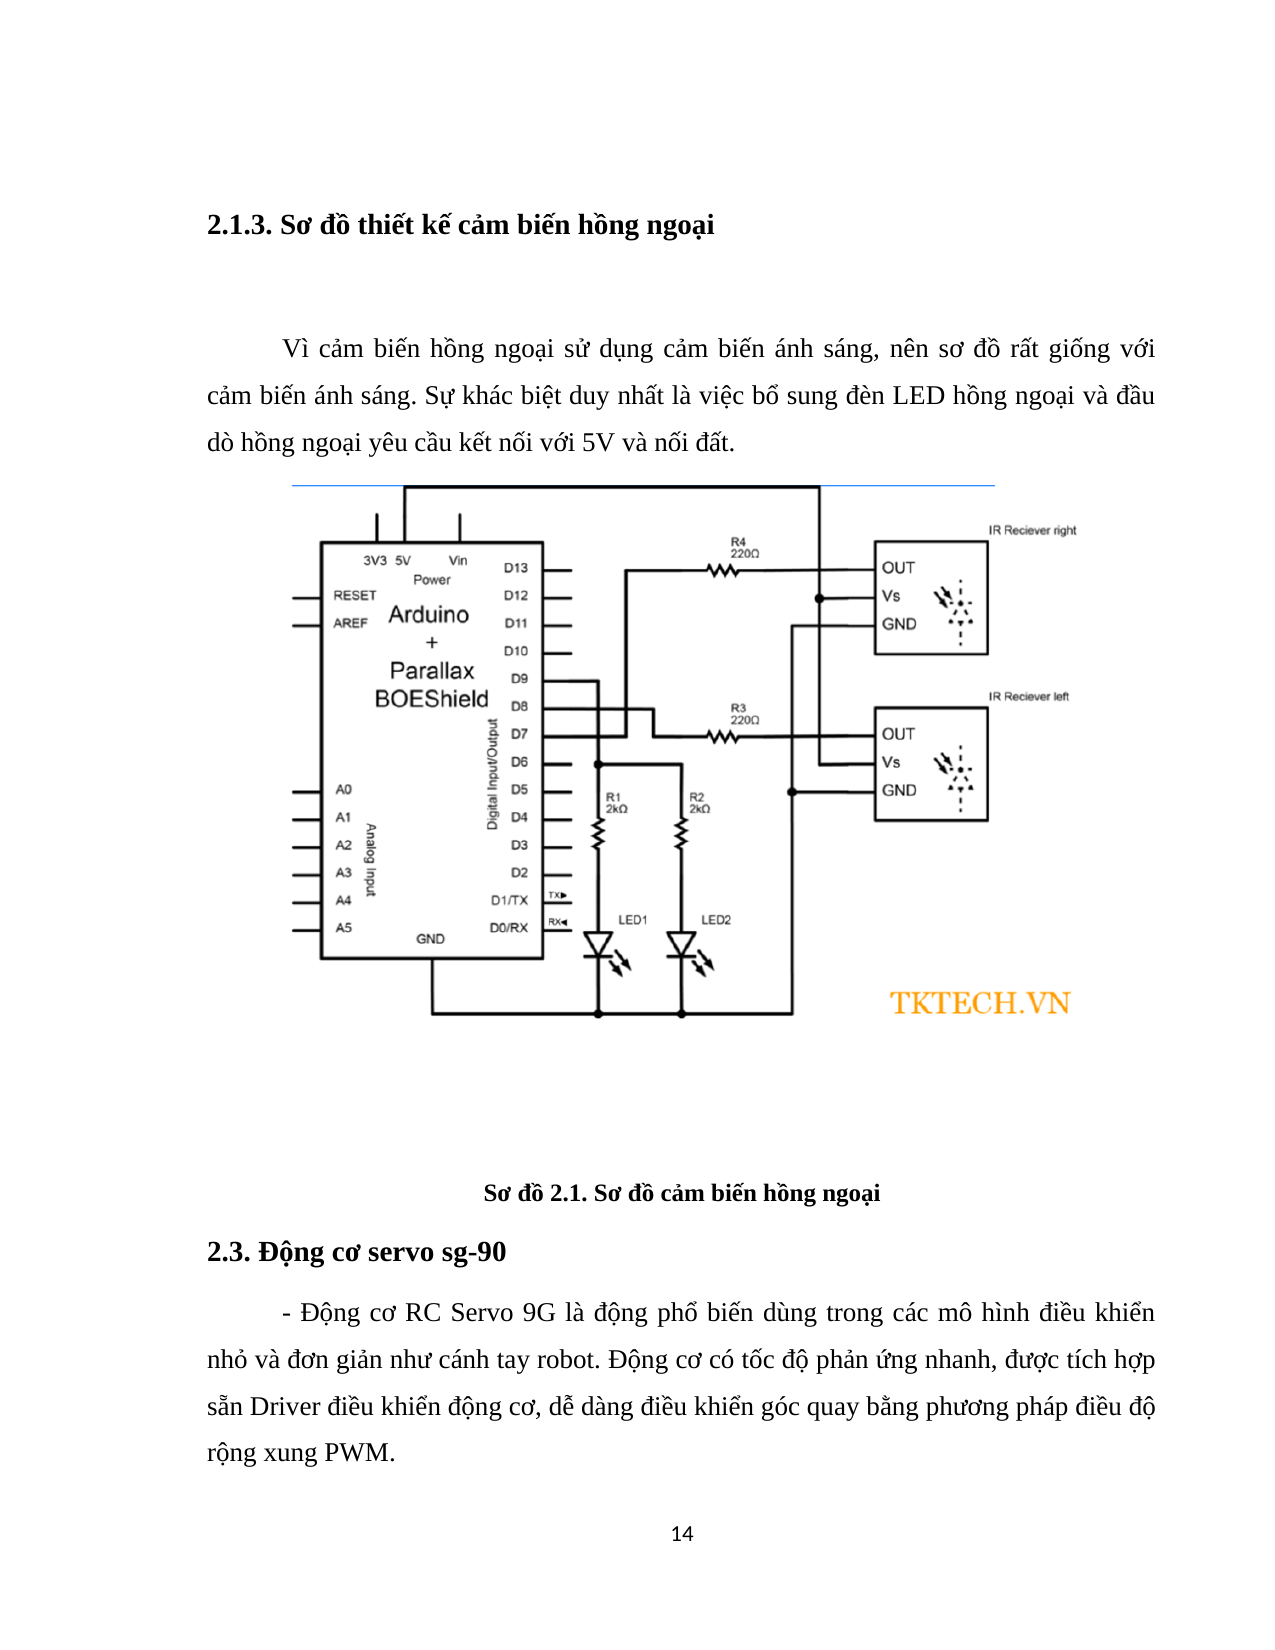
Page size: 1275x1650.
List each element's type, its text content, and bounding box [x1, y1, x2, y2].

text - Động cơ RC Servo 9G là động phổ biến dùng trong các mô hình điều khiển nhỏ và đơn giản như cánh tay robot. Động cơ có tốc độ phản ứng nhanh, được tích hợp sẵn Driver điều khiển động cơ, dễ dàng điều khiển góc quay bằng phương pháp điều độ rộng xung PWM. [207, 1296, 1157, 1468]
subtitle 2.3. Động cơ servo sg-90 [207, 1234, 1157, 1267]
text Vì cảm biến hồng ngoại sử dụng cảm biến ánh sáng, nên sơ đồ rất giống với cảm biến ánh sáng. Sự khác biệt duy nhất là việc bổ sung đèn LED hồng ngoại và đầu dò hồng ngoại yêu cầu kết nối với 5V và nối đất. [207, 332, 1157, 457]
subtitle 2.1.3. Sơ đồ thiết kế cảm biến hồng ngoại [207, 207, 1157, 240]
subtitle Sơ đồ 2.1. Sơ đồ cảm biến hồng ngoại [207, 1178, 1157, 1207]
picture [268, 485, 1096, 1034]
